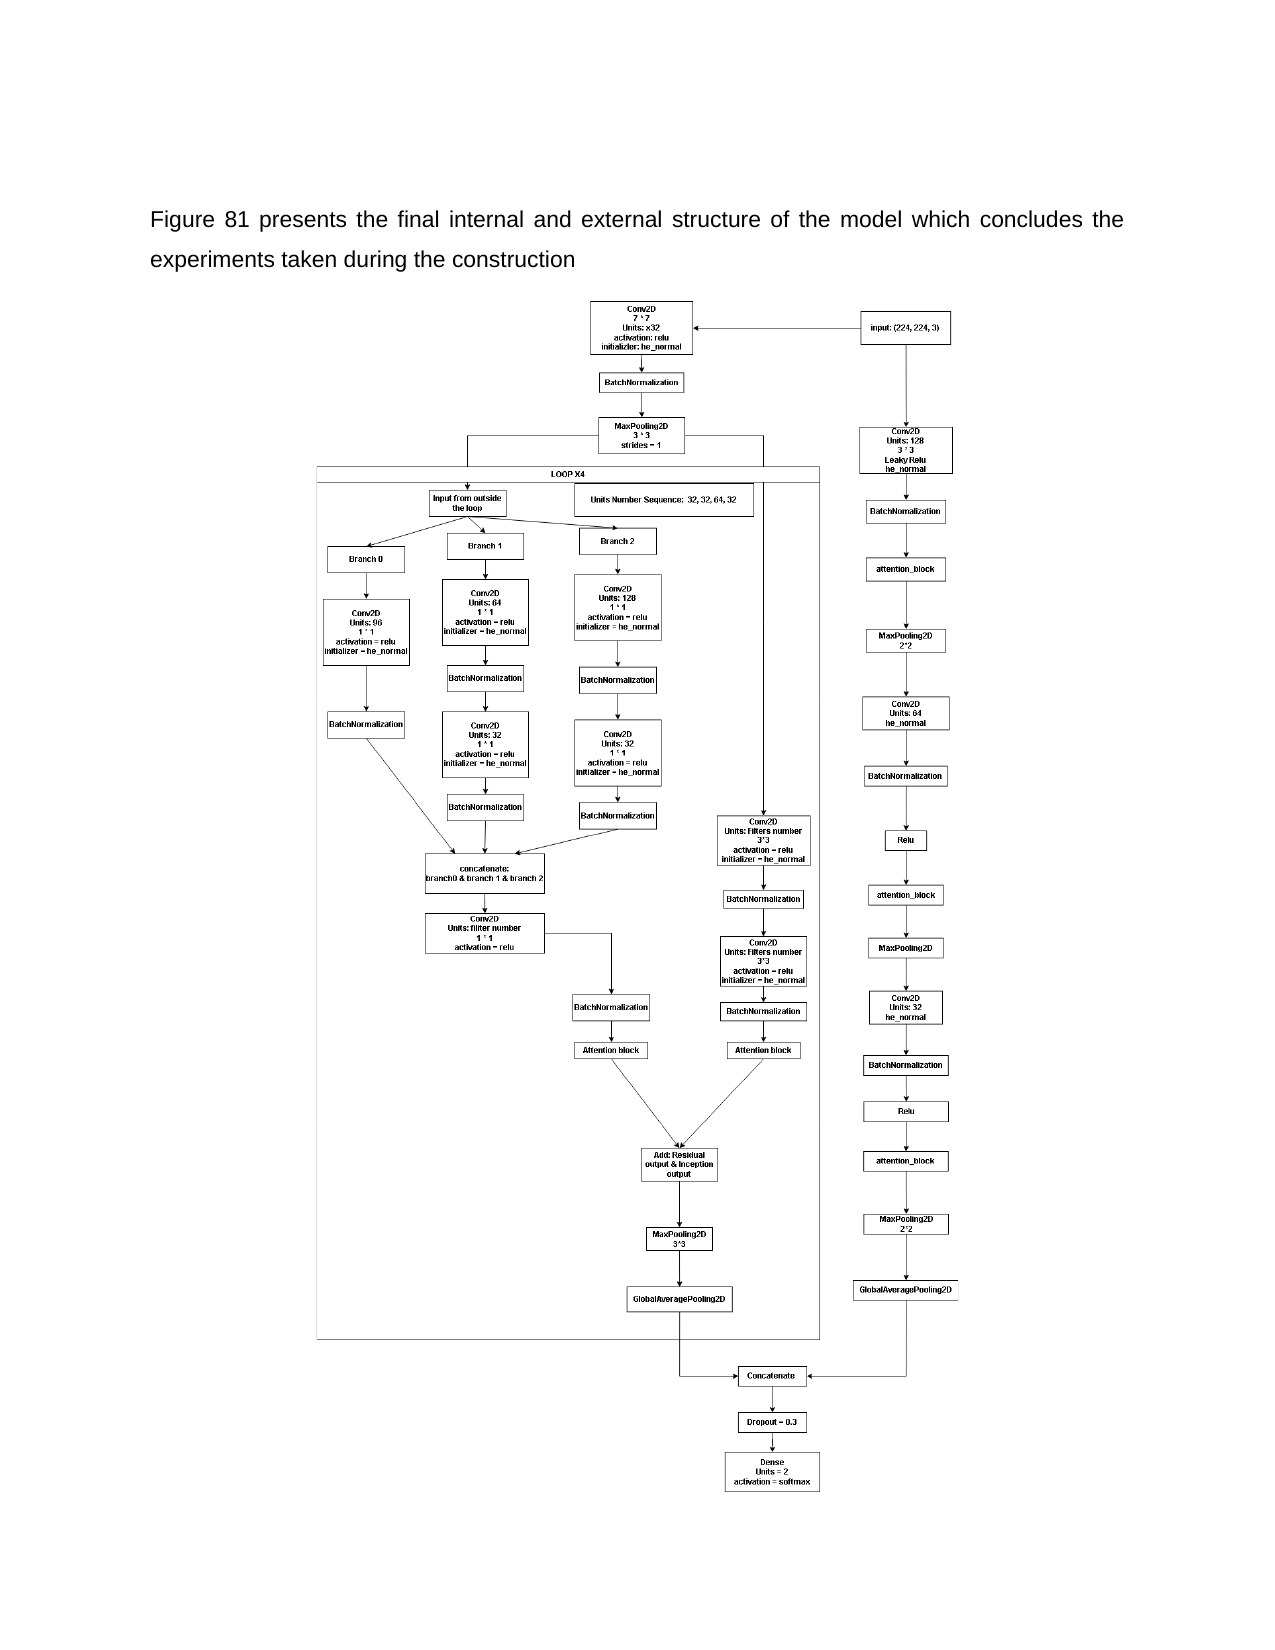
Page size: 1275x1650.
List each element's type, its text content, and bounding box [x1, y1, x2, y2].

text Figure 81 presents the final internal and external structure of the model which concludes the experiments taken during the construction [150, 206, 1125, 272]
picture [316, 301, 959, 1492]
